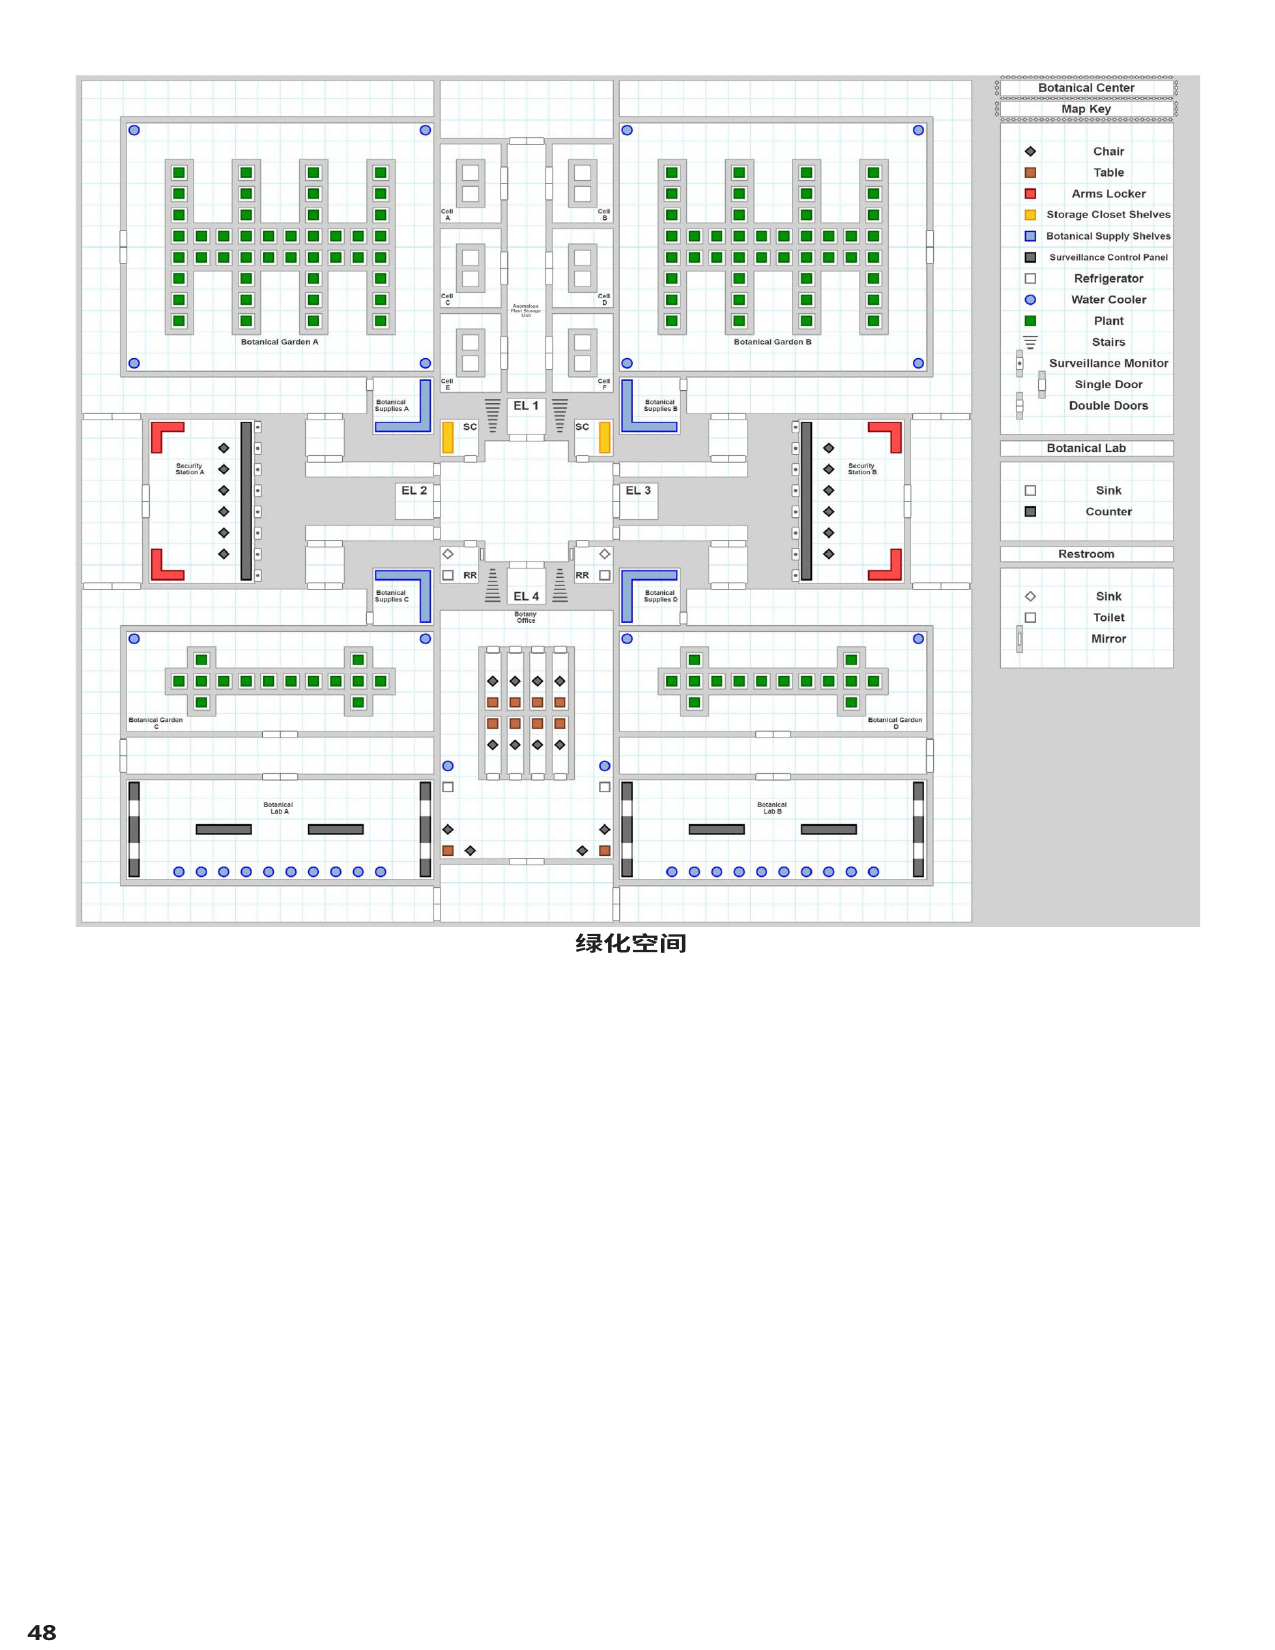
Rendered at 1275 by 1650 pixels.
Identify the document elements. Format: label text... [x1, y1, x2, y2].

text 绿化空间 [14, 927, 1248, 957]
picture [75, 75, 1200, 927]
text 48 [27, 1618, 1248, 1647]
